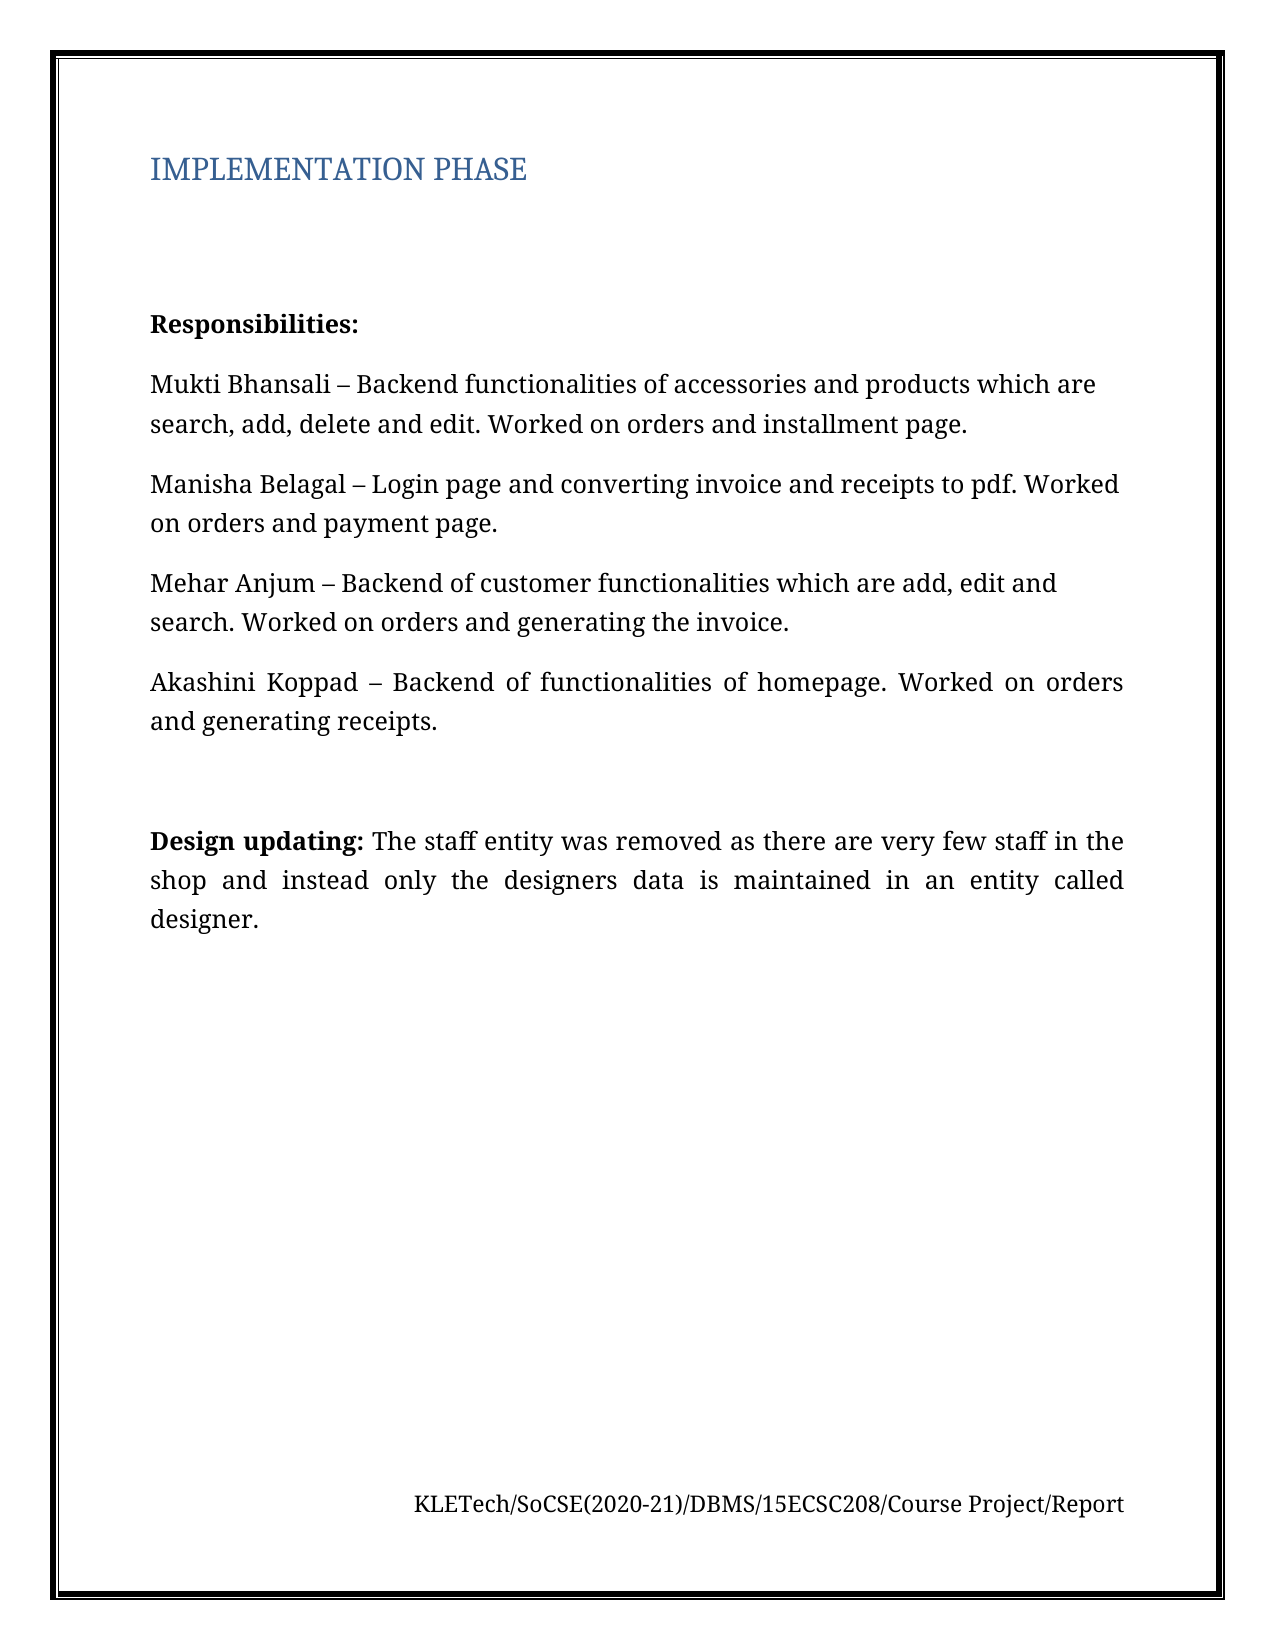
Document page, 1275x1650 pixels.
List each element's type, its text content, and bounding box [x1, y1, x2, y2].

text Responsibilities: [150, 307, 1125, 341]
text Akashini Koppad – Backend of functionalities of homepage. Worked on orders and generating receipts. [150, 664, 1125, 738]
text Design updating: The staff entity was removed as there are very few staff in the shop and instead only the designers data is maintained in an entity called designer. [150, 824, 1125, 936]
text Mukti Bhansali – Backend functionalities of accessories and products which are search, add, delete and edit. Worked on orders and installment page. [150, 367, 1125, 440]
subtitle IMPLEMENTATION PHASE [150, 150, 1125, 188]
text Mehar Anjum – Backend of customer functionalities which are add, edit and search. Worked on orders and generating the invoice. [150, 565, 1125, 639]
text Manisha Belagal – Login page and converting invoice and receipts to pdf. Worked on orders and payment page. [150, 466, 1125, 539]
